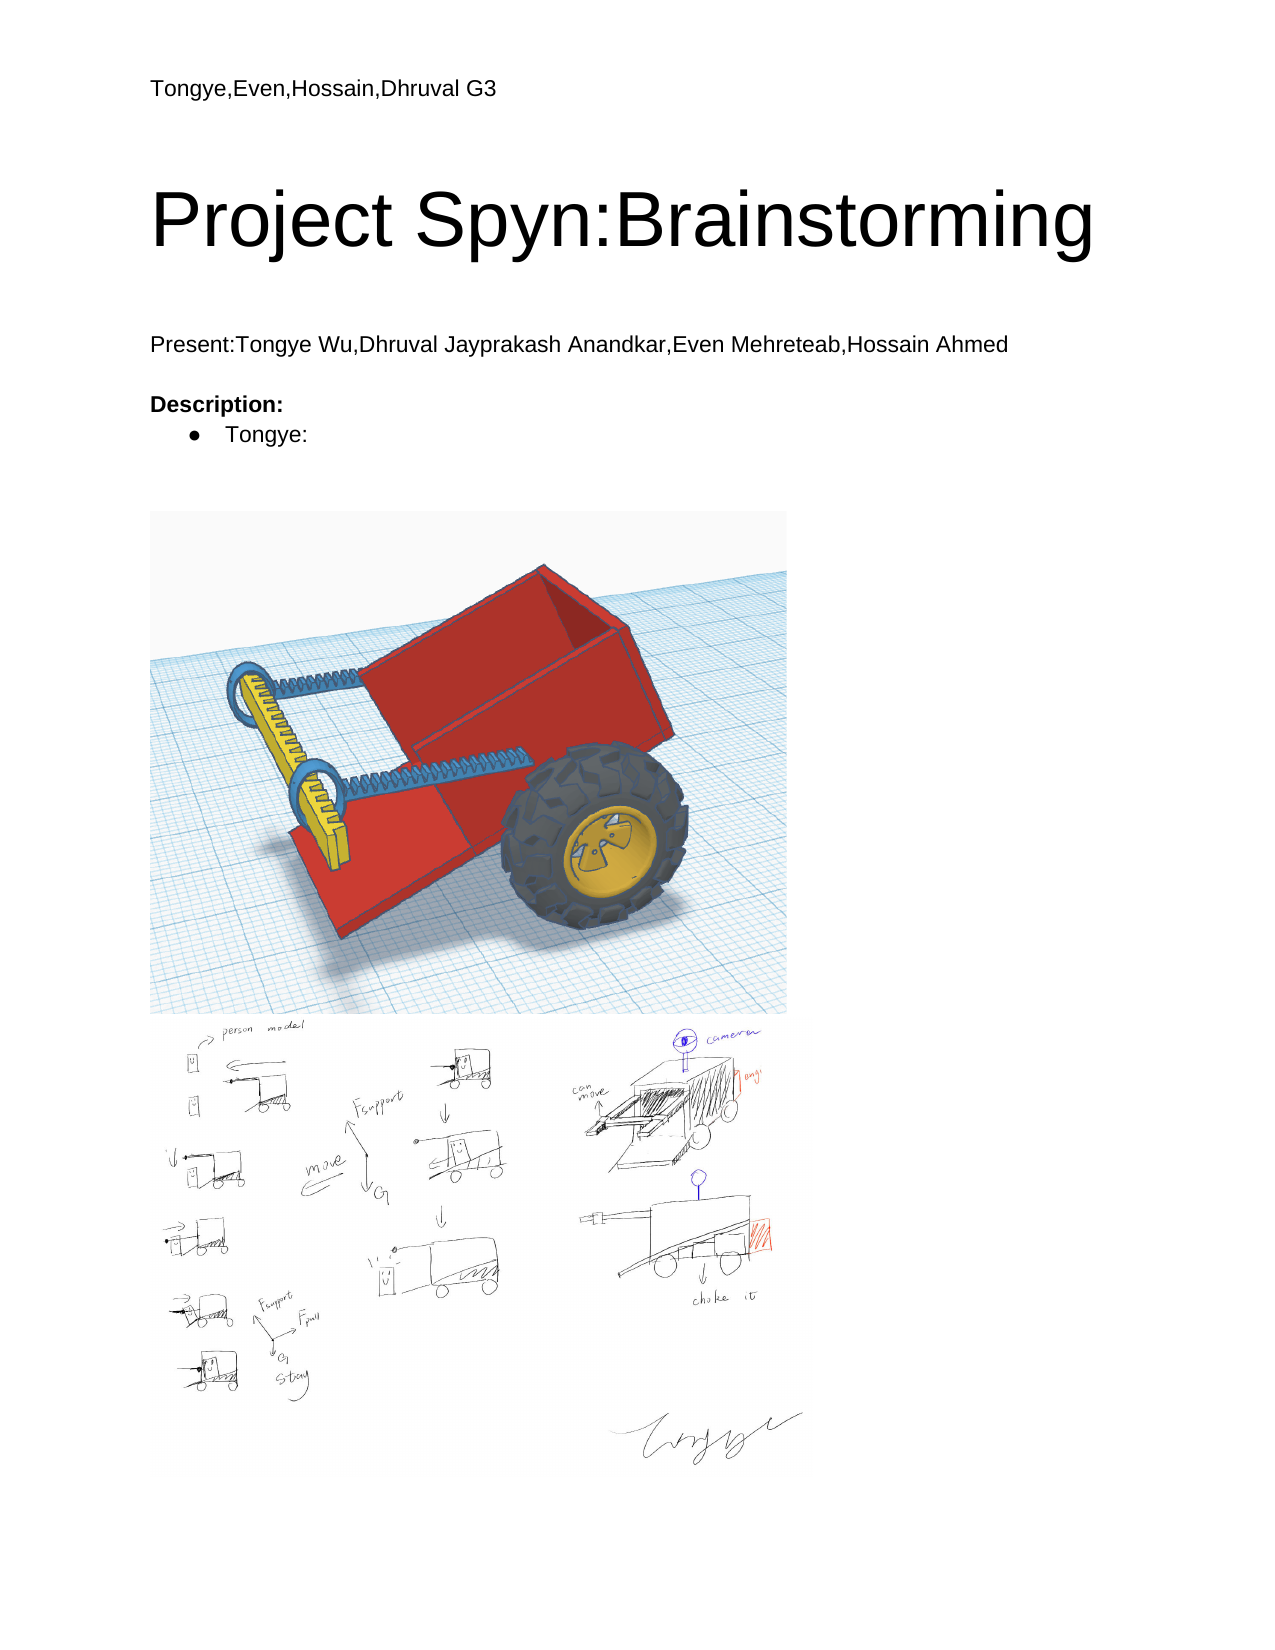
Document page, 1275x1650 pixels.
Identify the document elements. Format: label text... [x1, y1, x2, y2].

text Description: [150, 391, 1125, 417]
picture [150, 511, 787, 1014]
text Present:Tongye Wu,Dhruval Jayprakash Anandkar,Even Mehreteab,Hossain Ahmed [150, 331, 1125, 357]
subtitle Project Spyn:Brainstorming [150, 173, 1125, 263]
picture [150, 1017, 814, 1477]
list Tongye: [187, 421, 1125, 448]
